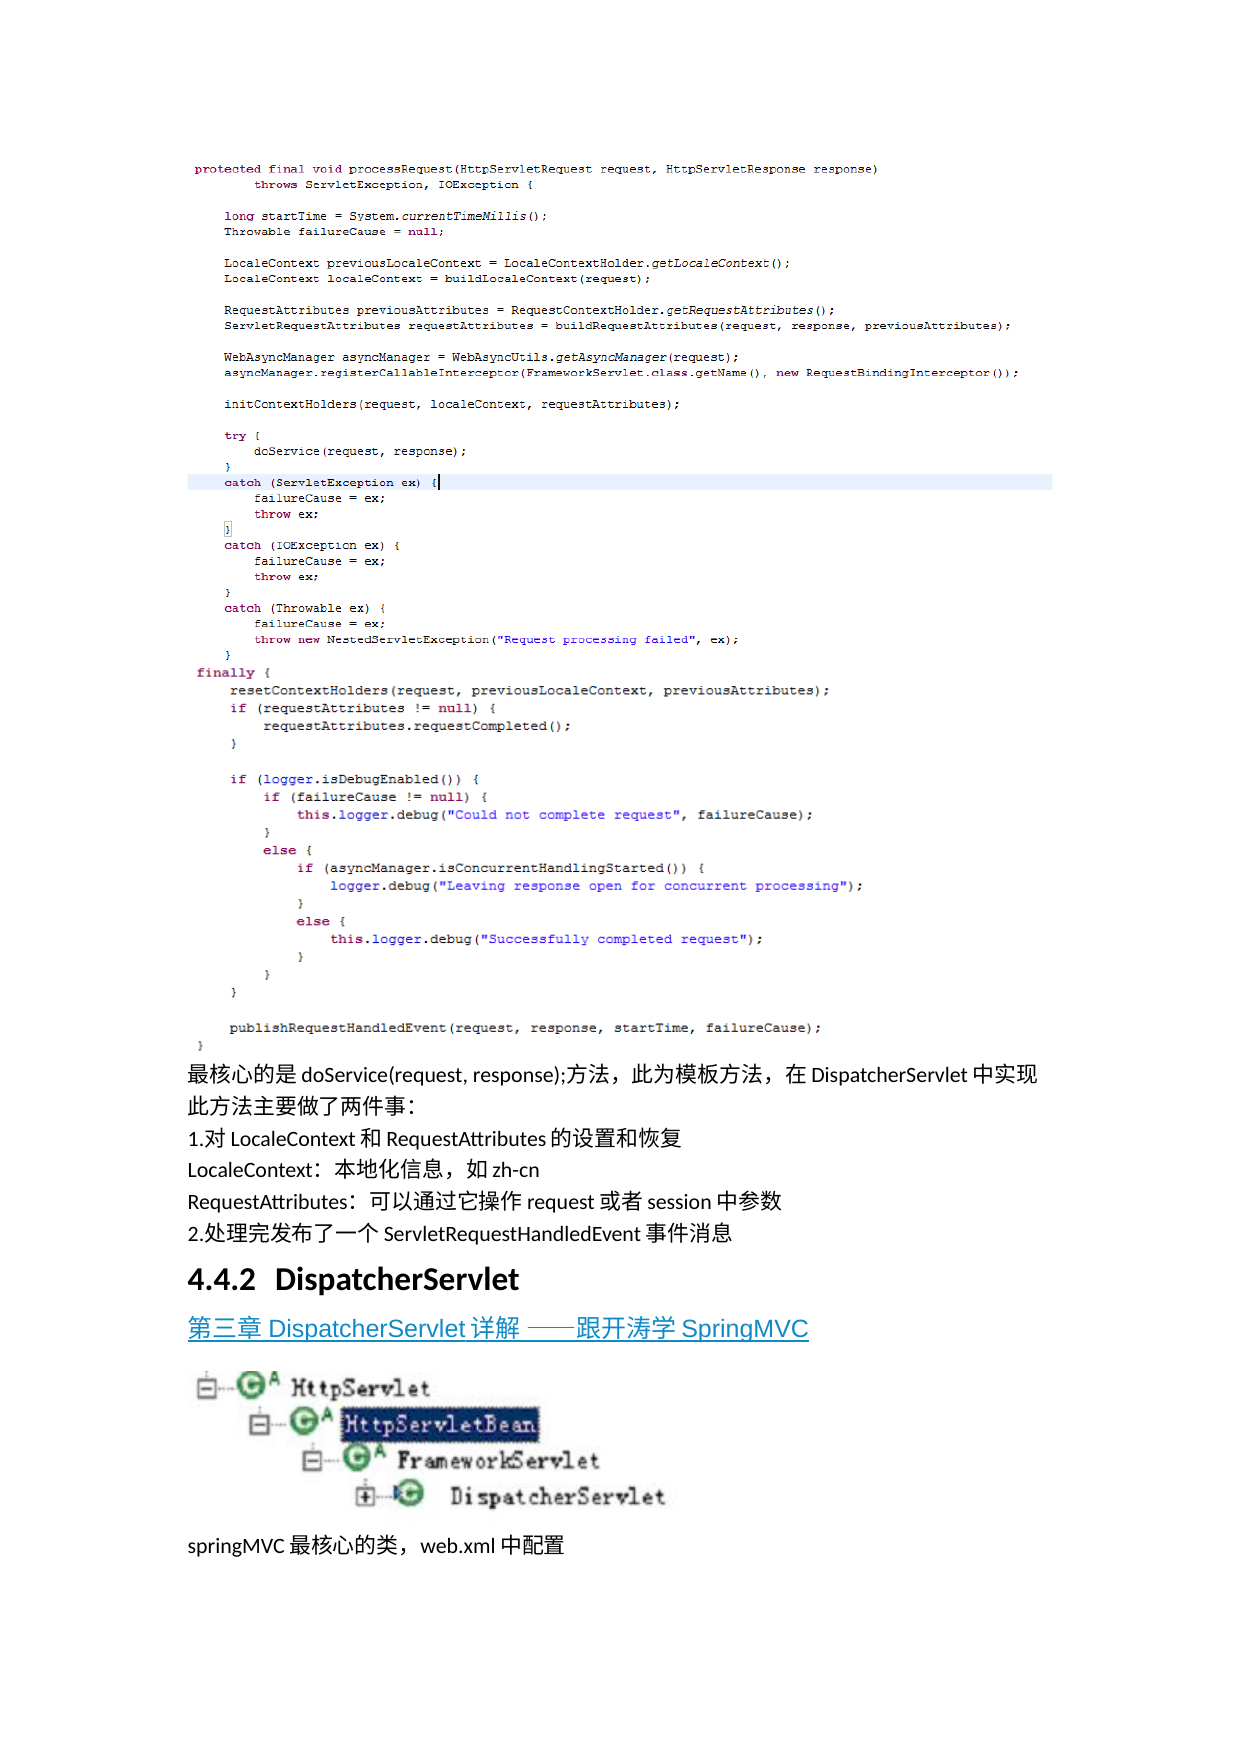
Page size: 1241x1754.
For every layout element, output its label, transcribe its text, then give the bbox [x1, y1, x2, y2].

subtitle DispatcherServlet [187, 1258, 1053, 1298]
text springMVC最核心的类，web.xml中配置 [187, 1528, 1053, 1559]
text 2.处理完发布了一个ServletRequestHandledEvent事件消息 [187, 1216, 1053, 1247]
text 第三章 DispatcherServlet详解 ——跟开涛学SpringMVC [187, 1309, 1053, 1345]
text 最核心的是doService(request, response);方法，此为模板方法，在DispatcherServlet中实现 [187, 1058, 1053, 1089]
text 此方法主要做了两件事： [187, 1089, 1053, 1121]
text RequestAttributes：可以通过它操作request或者session中参数 [187, 1184, 1053, 1216]
text LocaleContext：本地化信息，如zh-cn [187, 1152, 1053, 1184]
picture [187, 162, 1053, 1058]
picture [187, 1371, 684, 1528]
text 1.对LocaleContext和RequestAttributes的设置和恢复 [187, 1121, 1053, 1152]
